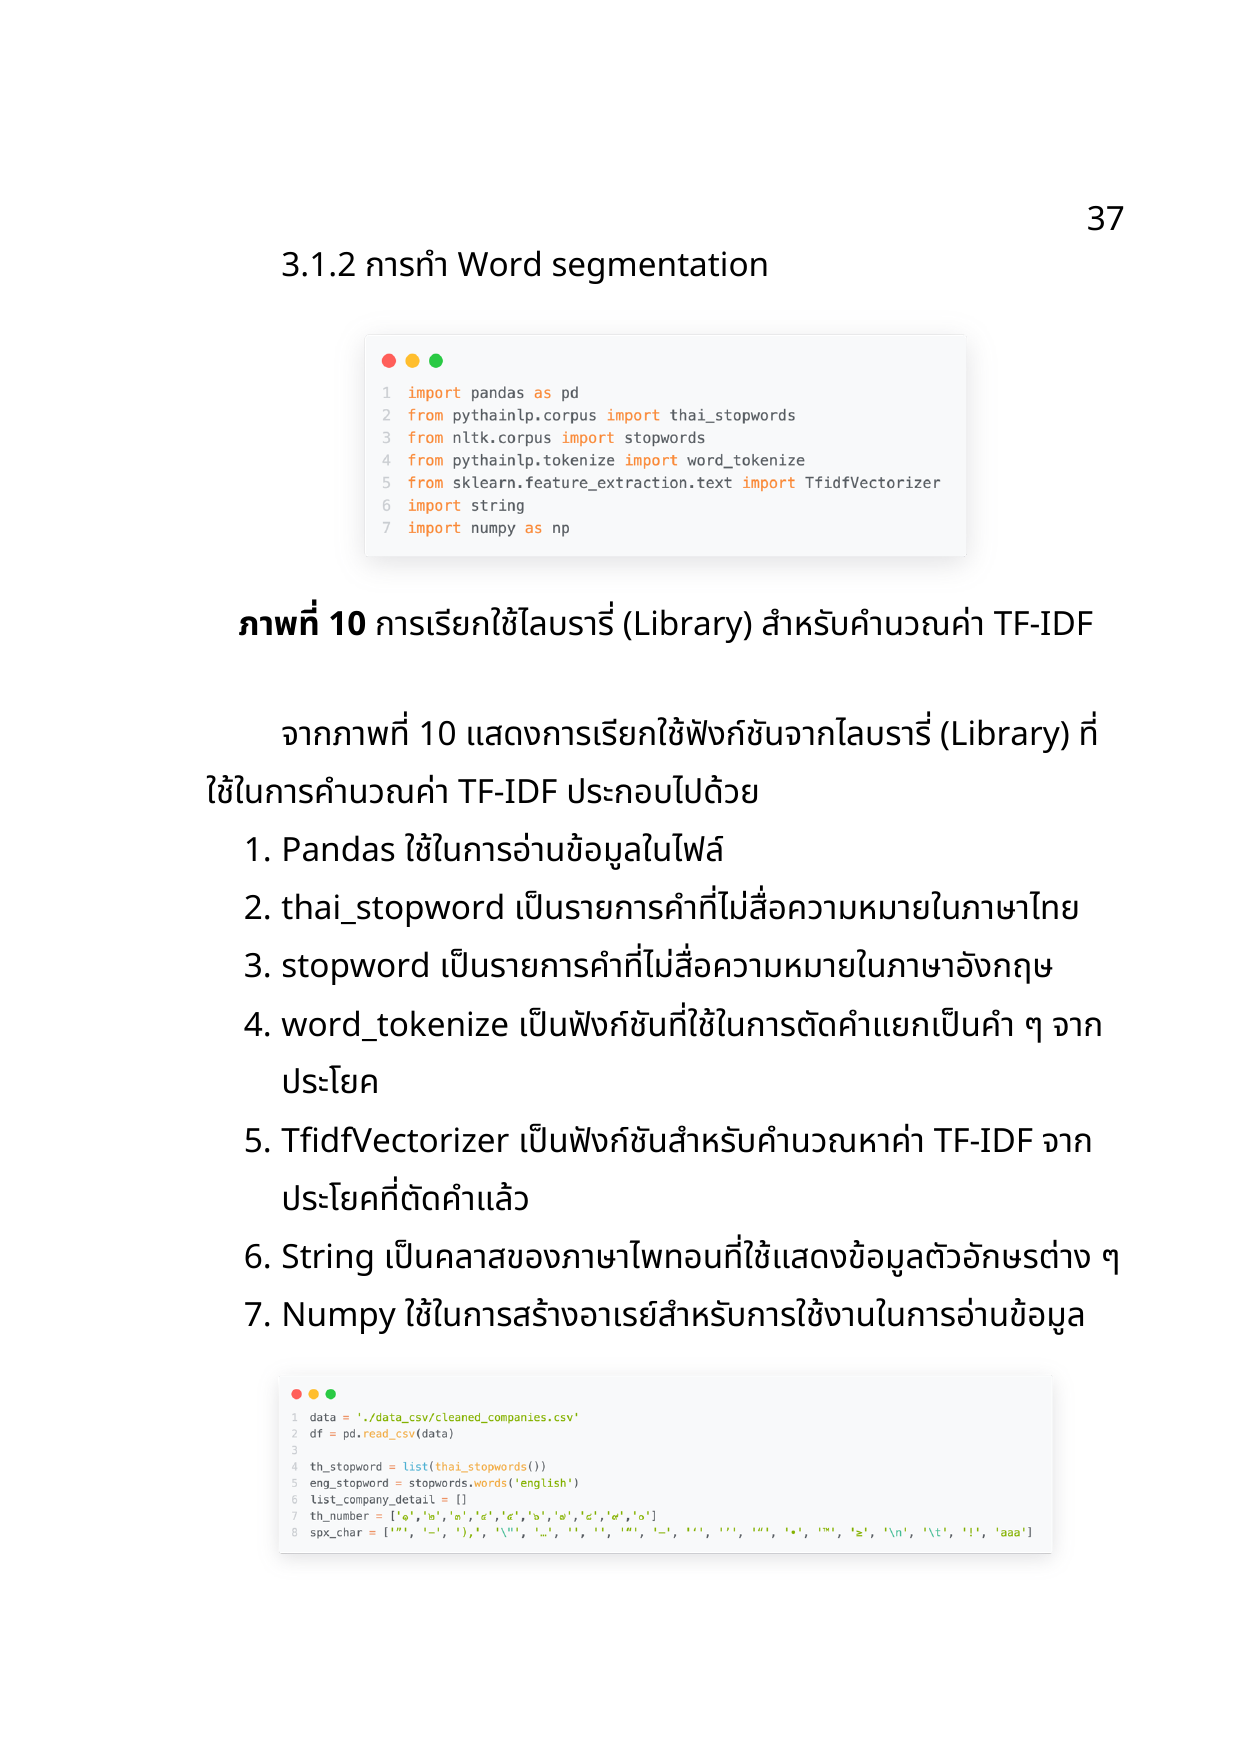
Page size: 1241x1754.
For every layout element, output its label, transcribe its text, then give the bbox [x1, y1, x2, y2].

list word_tokenize เป็นฟังก์ชันที่ใช้ในการตัดคำแยกเป็นคำ ๆ จากประโยค [244, 1000, 1125, 1109]
list thai_stopword เป็นรายการคำที่ไม่สื่อความหมายในภาษาไทย [244, 884, 1125, 935]
list Pandas ใช้ในการอ่านข้อมูลในไฟล์ [244, 826, 1125, 877]
list Numpy ใช้ในการสร้างอาเรย์สำหรับการใช้งานในการอ่านข้อมูล [244, 1291, 1125, 1341]
picture [328, 298, 1003, 593]
text จากภาพที่ 10 แสดงการเรียกใช้ฟังก์ชันจากไลบรารี่ (Library) ที่ใช้ในการคำนวณค่า TF-IDF ประกอบไปด้วย [206, 710, 1125, 818]
list TfidfVectorizer เป็นฟังก์ชันสำหรับคำนวณหาค่า TF-IDF จากประโยคที่ตัดคำแล้ว [244, 1116, 1125, 1225]
list stopword เป็นรายการคำที่ไม่สื่อความหมายในภาษาอังกฤษ [244, 942, 1125, 993]
text ภาพที่ 10 การเรียกใช้ไลบรารี่ (Library) สำหรับคำนวณค่า TF-IDF [206, 599, 1125, 650]
text 3.1.2 การทำ Word segmentation [281, 240, 1125, 291]
list String เป็นคลาสของภาษาไพทอนที่ใช้แสดงข้อมูลตัวอักษรต่าง ๆ [244, 1232, 1125, 1283]
picture [252, 1348, 1079, 1580]
